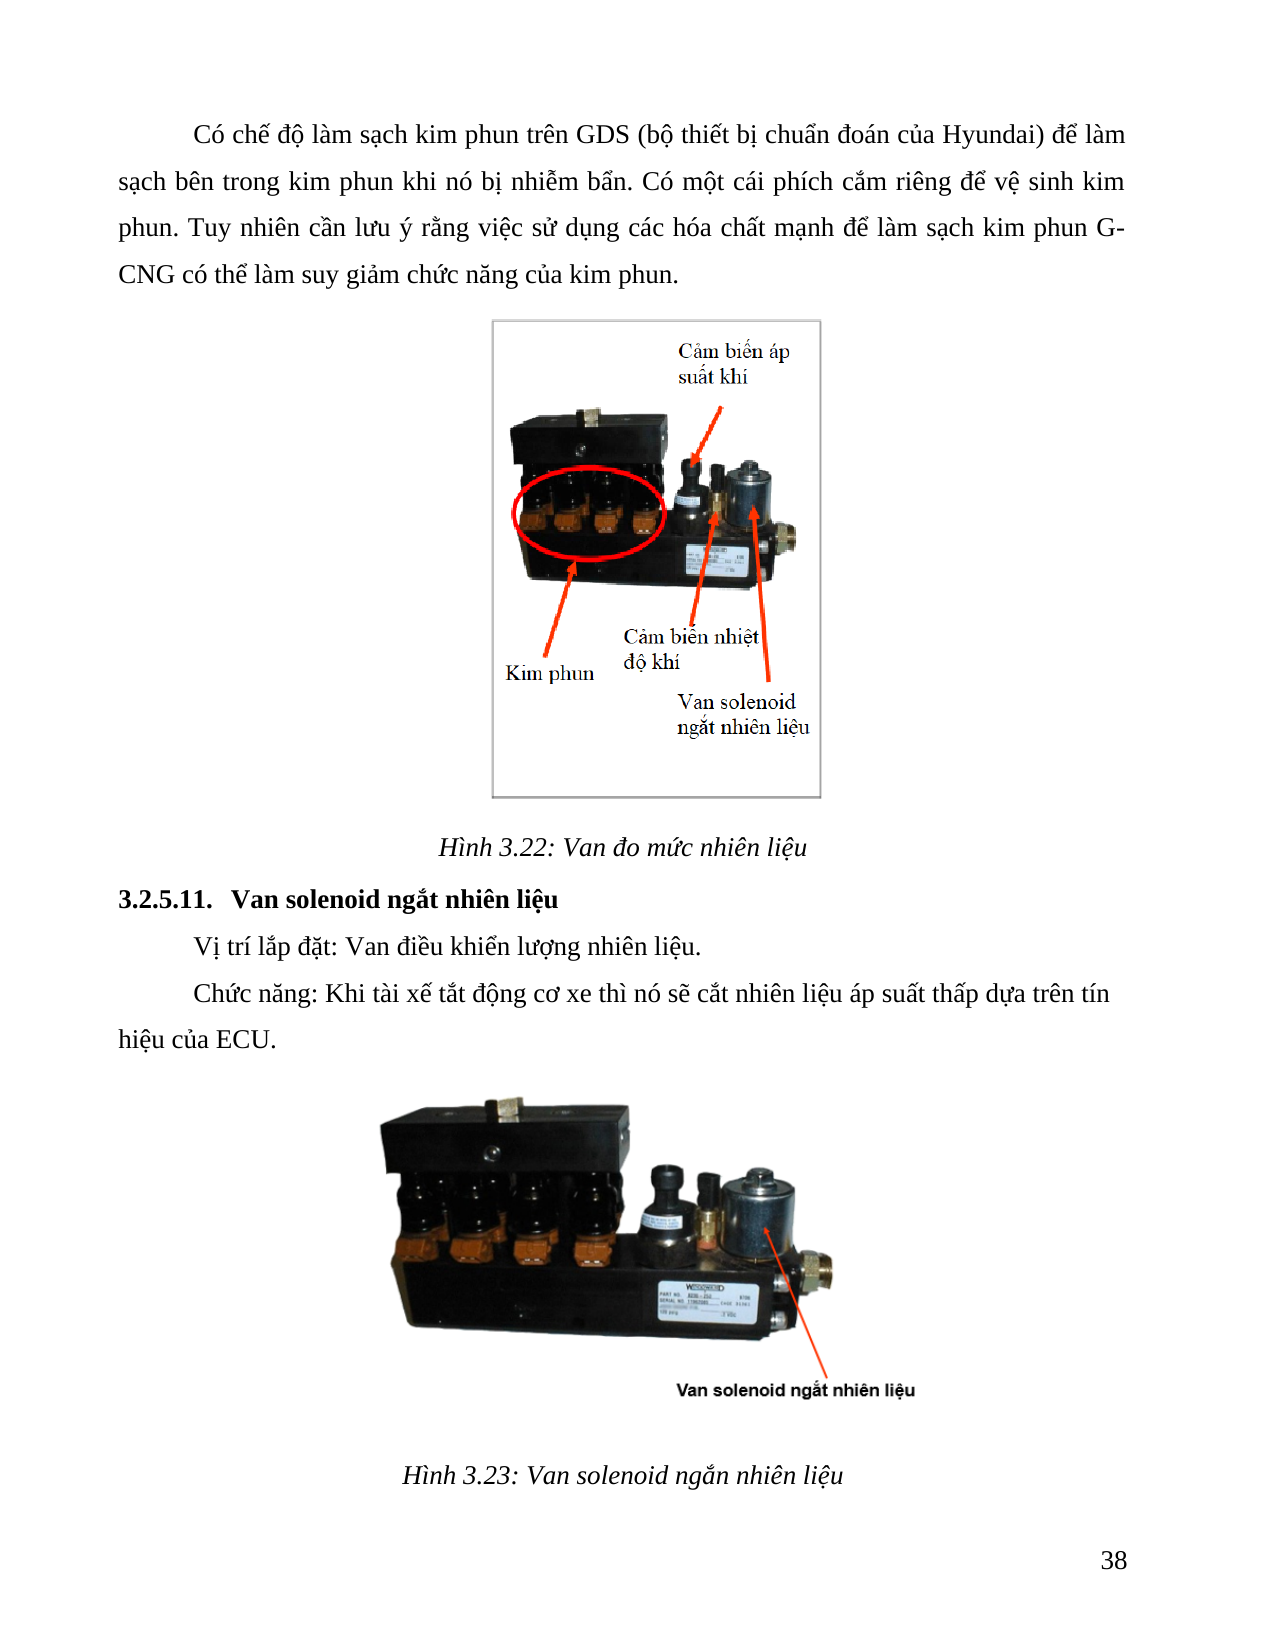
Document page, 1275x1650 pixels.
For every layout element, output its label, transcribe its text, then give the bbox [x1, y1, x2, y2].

text Chức năng: Khi tài xế tắt động cơ xe thì nó sẽ cắt nhiên liệu áp suất thấp dựa trên tín hiệu của ECU. [118, 977, 1127, 1055]
picture [368, 1070, 952, 1444]
text Hình 3.22: Van đo mức nhiên liệu [118, 832, 1127, 863]
list Van solenoid ngắt nhiên liệu [118, 883, 1127, 915]
picture [483, 304, 837, 816]
text Vị trí lắp đặt: Van điều khiển lượng nhiên liệu. [118, 930, 1127, 961]
text Có chế độ làm sạch kim phun trên GDS (bộ thiết bị chuẩn đoán của Hyundai) để làm sạch bên trong kim phun khi nó bị nhiễm bẩn. Có một cái phích cắm riêng để vệ sinh kim phun. Tuy nhiên cần lưu ý rằng việc sử dụng các hóa chất mạnh để làm sạch kim phun G-CNG có thể làm suy giảm chức năng của kim phun. [118, 118, 1127, 289]
text Hình 3.23: Van solenoid ngắn nhiên liệu [118, 1459, 1127, 1491]
